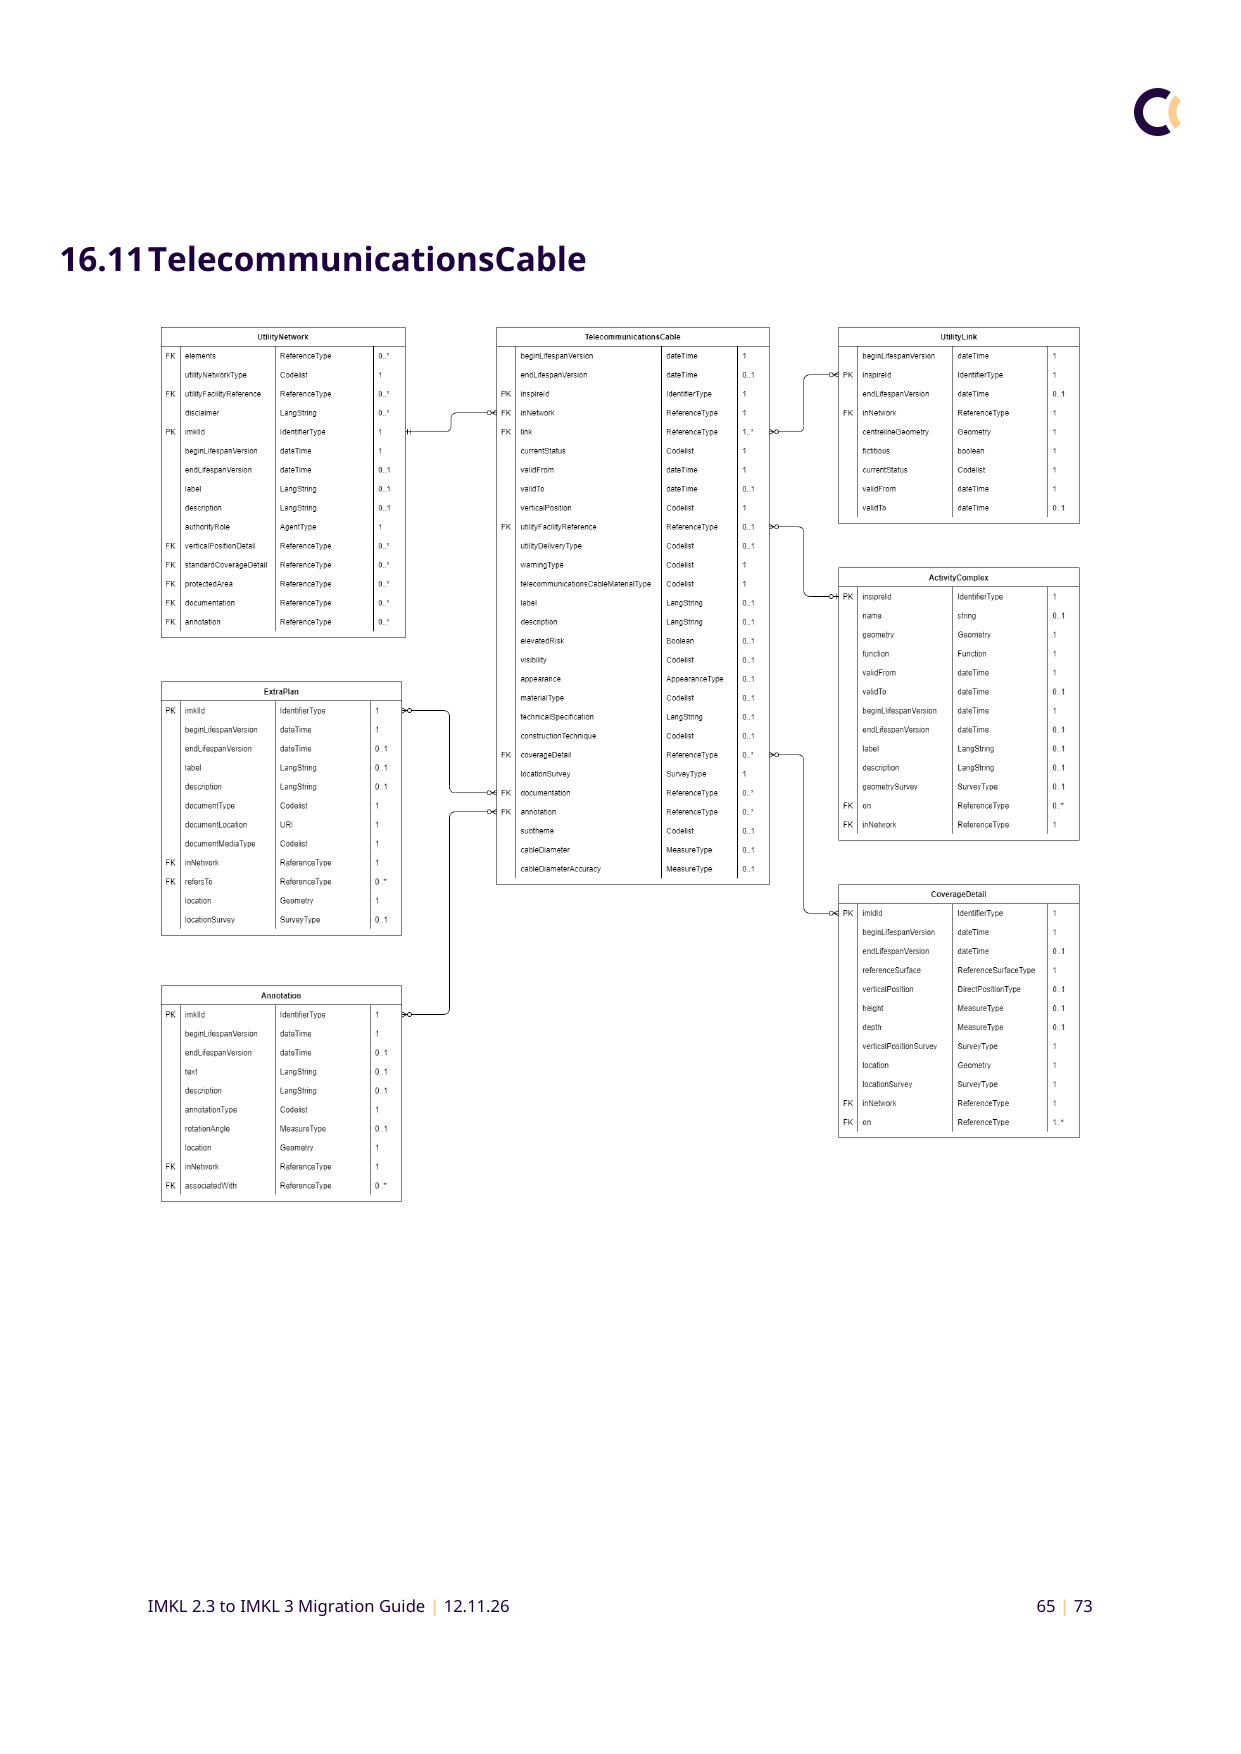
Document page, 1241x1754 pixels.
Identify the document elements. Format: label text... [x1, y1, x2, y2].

picture [148, 315, 1092, 1214]
subtitle TelecommunicationsCable [59, 236, 1092, 282]
picture [1134, 88, 1181, 136]
